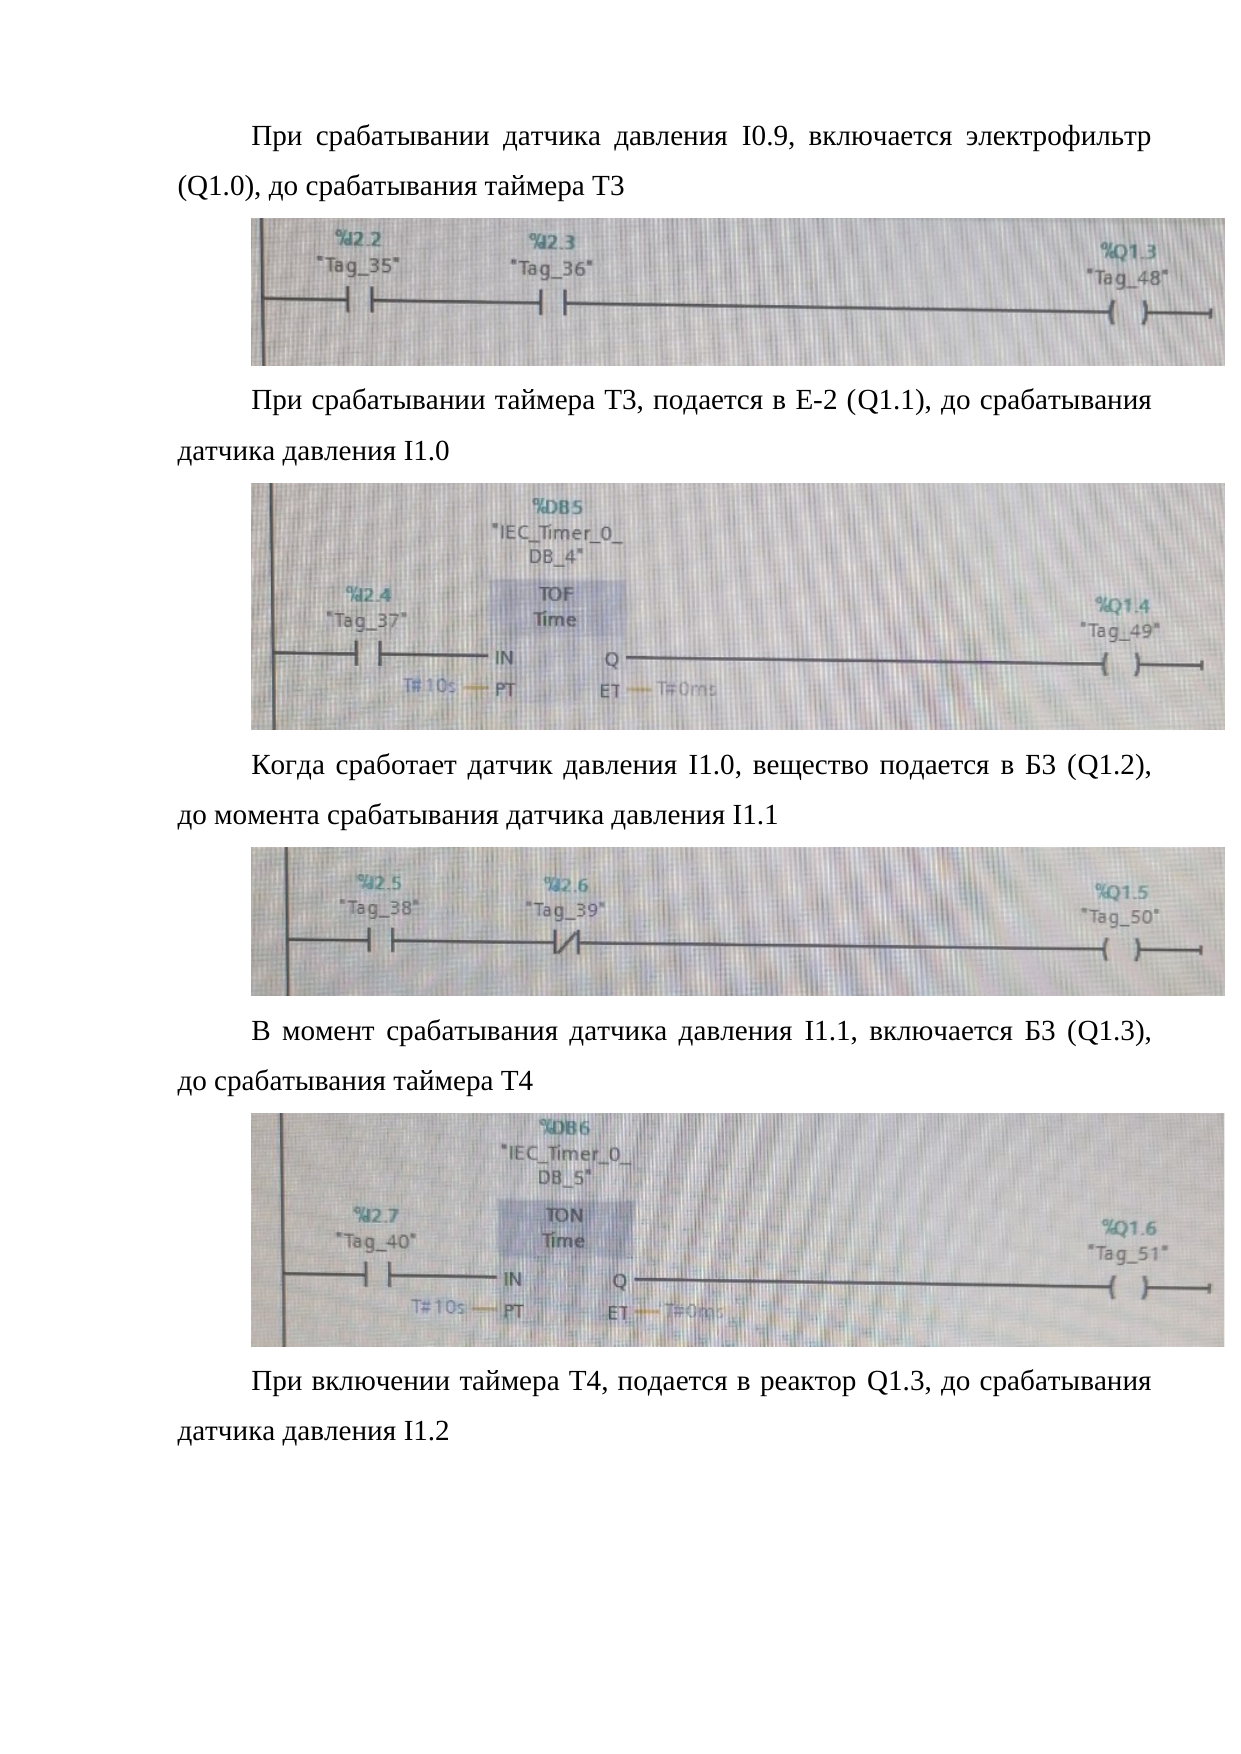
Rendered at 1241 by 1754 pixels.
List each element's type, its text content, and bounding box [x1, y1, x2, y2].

picture [251, 483, 1225, 730]
text Когда сработает датчик давления I1.0, вещество подается в Б3 (Q1.2), до момента срабатывания датчика давления I1.1 [177, 747, 1152, 831]
text При срабатывании таймера Т3, подается в Е-2 (Q1.1), до срабатывания датчика давления I1.0 [177, 382, 1152, 466]
text В момент срабатывания датчика давления I1.1, включается Б3 (Q1.3), до срабатывания таймера Т4 [177, 1013, 1152, 1097]
text При включении таймера Т4, подается в реактор Q1.3, до срабатывания датчика давления I1.2 [177, 1363, 1152, 1447]
picture [251, 218, 1225, 366]
picture [251, 847, 1225, 996]
picture [251, 1113, 1225, 1347]
text При срабатывании датчика давления I0.9, включается электрофильтр (Q1.0), до срабатывания таймера Т3 [177, 118, 1152, 202]
